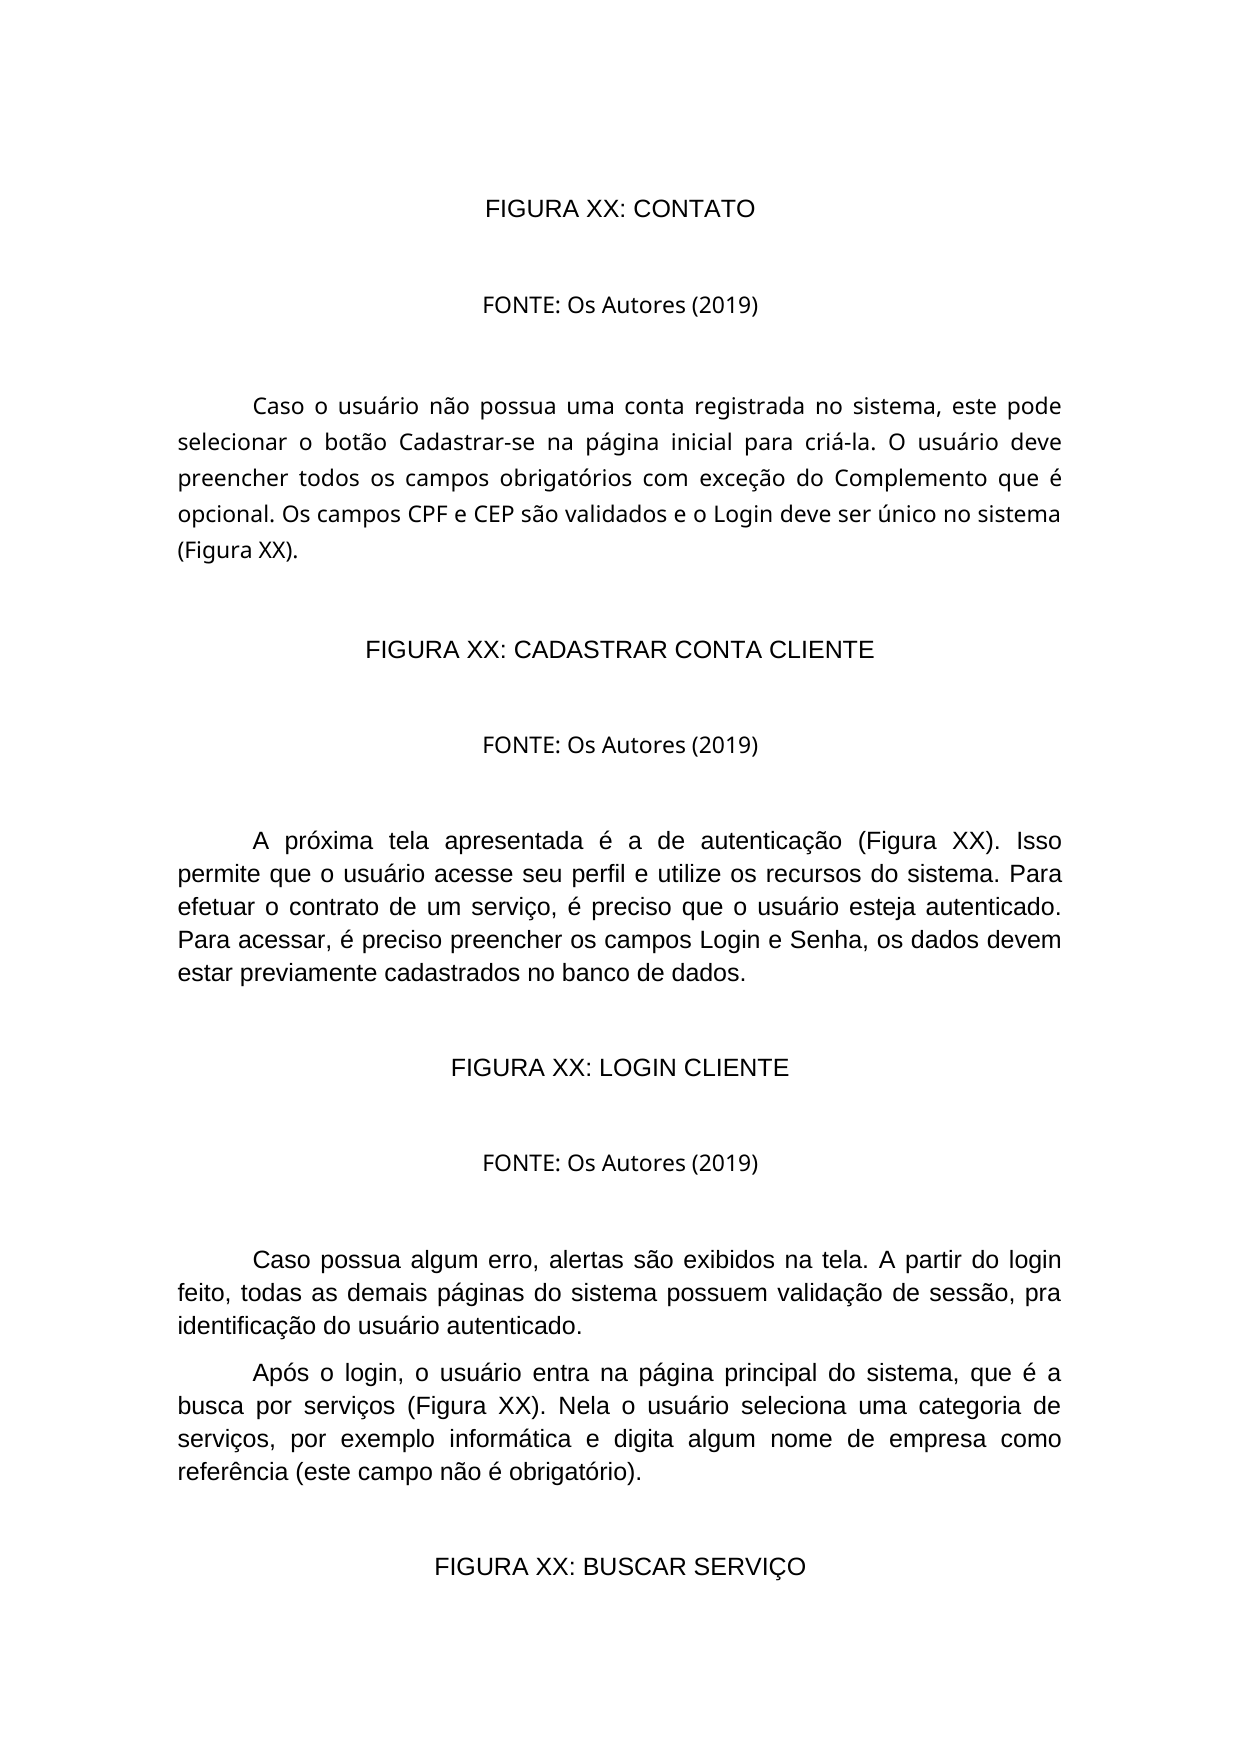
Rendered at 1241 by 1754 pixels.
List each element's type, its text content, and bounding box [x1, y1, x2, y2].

text FIGURA XX: LOGIN CLIENTE [177, 1053, 1063, 1082]
text A próxima tela apresentada é a de autenticação (Figura XX). Isso permite que o usuário acesse seu perfil e utilize os recursos do sistema. Para efetuar o contrato de um serviço, é preciso que o usuário esteja autenticado. Para acessar, é preciso preencher os campos Login e Senha, os dados devem estar previamente cadastrados no banco de dados. [177, 826, 1063, 987]
text FONTE: Os Autores (2019) [177, 289, 1063, 320]
text Caso possua algum erro, alertas são exibidos na tela. A partir do login feito, todas as demais páginas do sistema possuem validação de sessão, pra identificação do usuário autenticado. [177, 1244, 1063, 1339]
text Após o login, o usuário entra na página principal do sistema, que é a busca por serviços (Figura XX). Nela o usuário seleciona uma categoria de serviços, por exemplo informática e digita algum nome de empresa como referência (este campo não é obrigatório). [177, 1358, 1063, 1486]
text FONTE: Os Autores (2019) [177, 729, 1063, 760]
text FIGURA XX: CONTATO [177, 194, 1063, 223]
text FIGURA XX: BUSCAR SERVIÇO [177, 1552, 1063, 1580]
text FIGURA XX: CADASTRAR CONTA CLIENTE [177, 635, 1063, 663]
text Caso o usuário não possua uma conta registrada no sistema, este pode selecionar o botão Cadastrar-se na página inicial para criá-la. O usuário deve preencher todos os campos obrigatórios com exceção do Complemento que é opcional. Os campos CPF e CEP são validados e o Login deve ser único no sistema (Figura XX). [177, 390, 1063, 565]
text FONTE: Os Autores (2019) [177, 1147, 1063, 1178]
